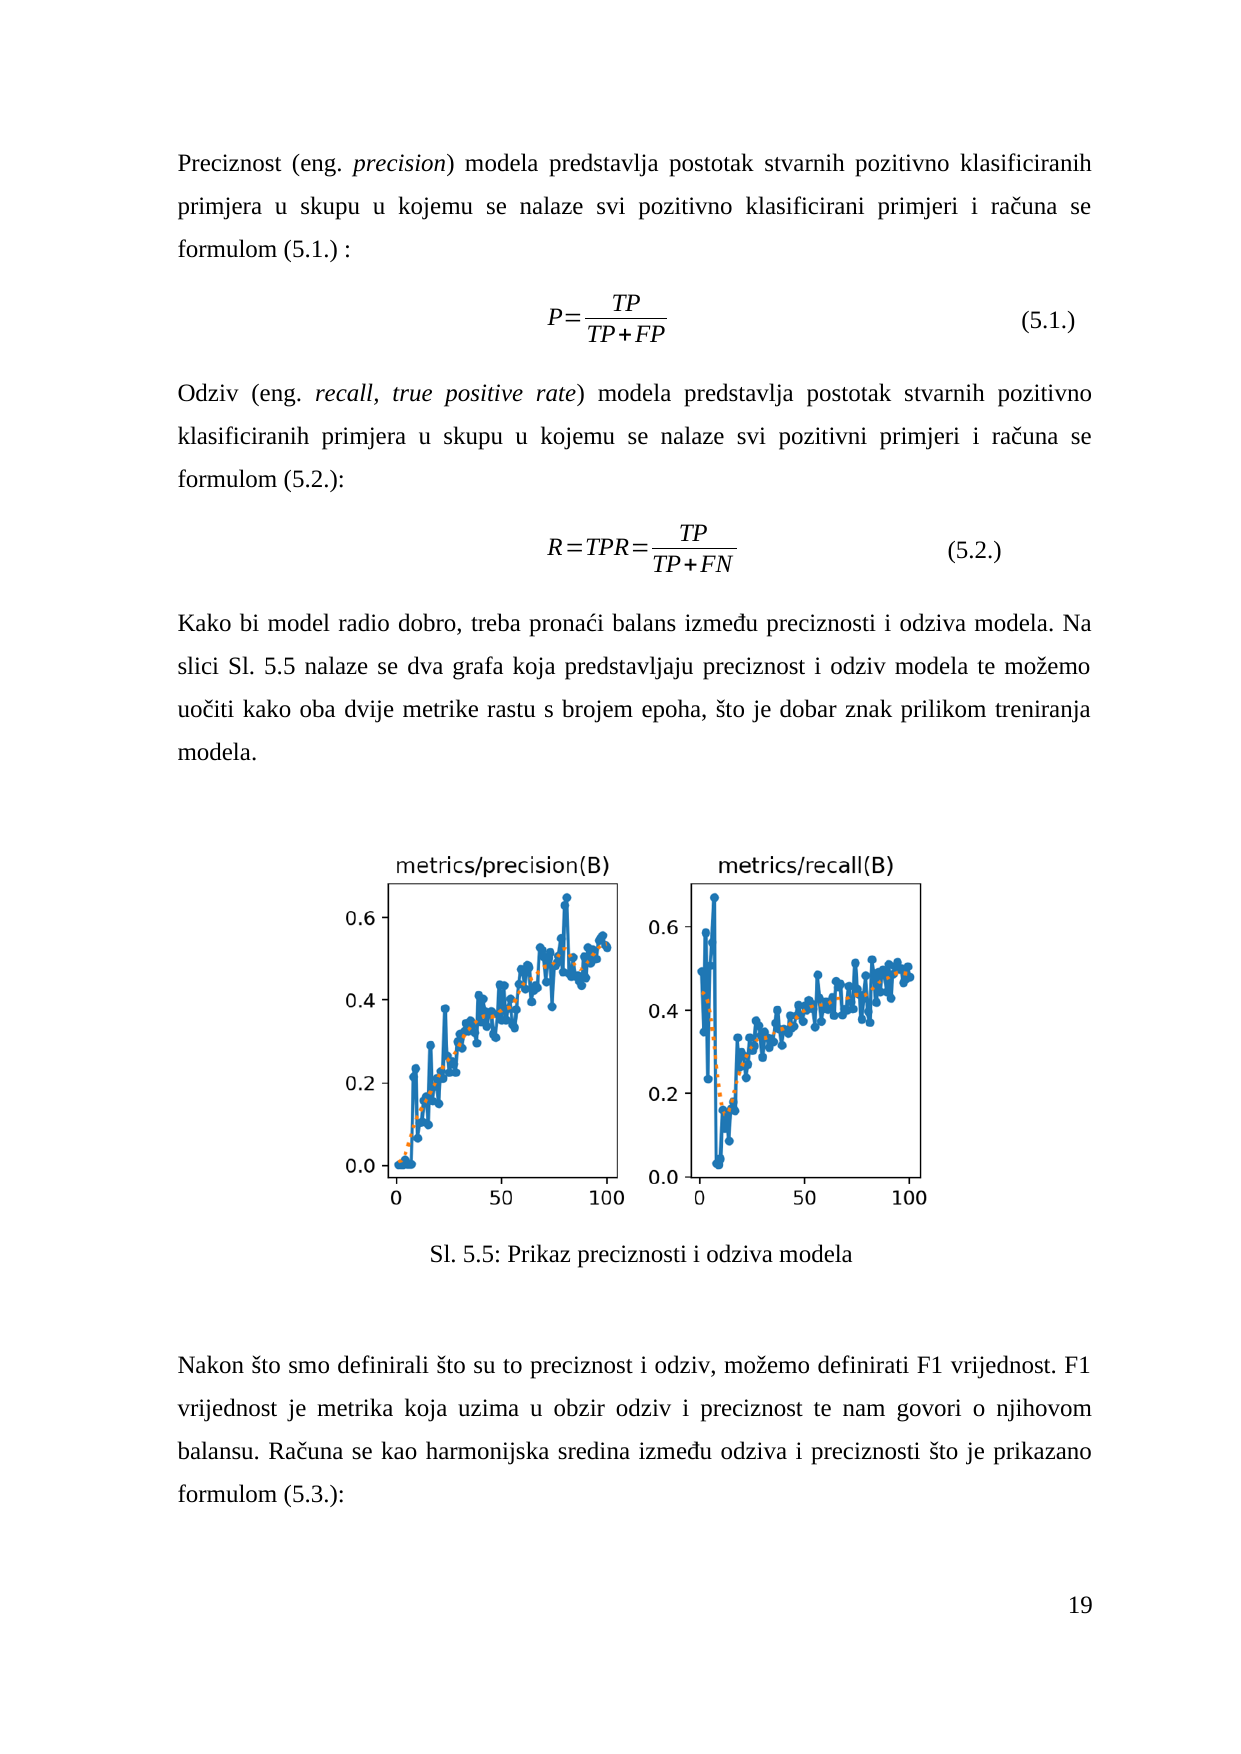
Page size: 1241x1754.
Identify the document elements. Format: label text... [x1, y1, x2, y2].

picture [334, 848, 936, 1212]
text Sl. 5.5: Prikaz preciznosti i odziva modela [177, 1239, 1092, 1267]
text (5.1.) [472, 289, 1092, 348]
text (5.2.) [472, 520, 1092, 579]
text Preciznost (eng. precision) modela predstavlja postotak stvarnih pozitivno klasificiranih primjera u skupu u kojemu se nalaze svi pozitivno klasificirani primjeri i računa se formulom (5.1.) : [177, 148, 1092, 263]
text Nakon što smo definirali što su to preciznost i odziv, možemo definirati F1 vrijednost. F1 vrijednost je metrika koja uzima u obzir odziv i preciznost te nam govori o njihovom balansu. Računa se kao harmonijska sredina između odziva i preciznosti što je prikazano formulom (5.3.): [177, 1350, 1092, 1508]
text Odziv (eng. recall, true positive rate) modela predstavlja postotak stvarnih pozitivno klasificiranih primjera u skupu u kojemu se nalaze svi pozitivni primjeri i računa se formulom (5.2.): [177, 378, 1092, 493]
text Kako bi model radio dobro, treba pronaći balans između preciznosti i odziva modela. Na slici Sl. 5.5 nalaze se dva grafa koja predstavljaju preciznost i odziv modela te možemo uočiti kako oba dvije metrike rastu s brojem epoha, što je dobar znak prilikom treniranja modela. [177, 608, 1092, 766]
